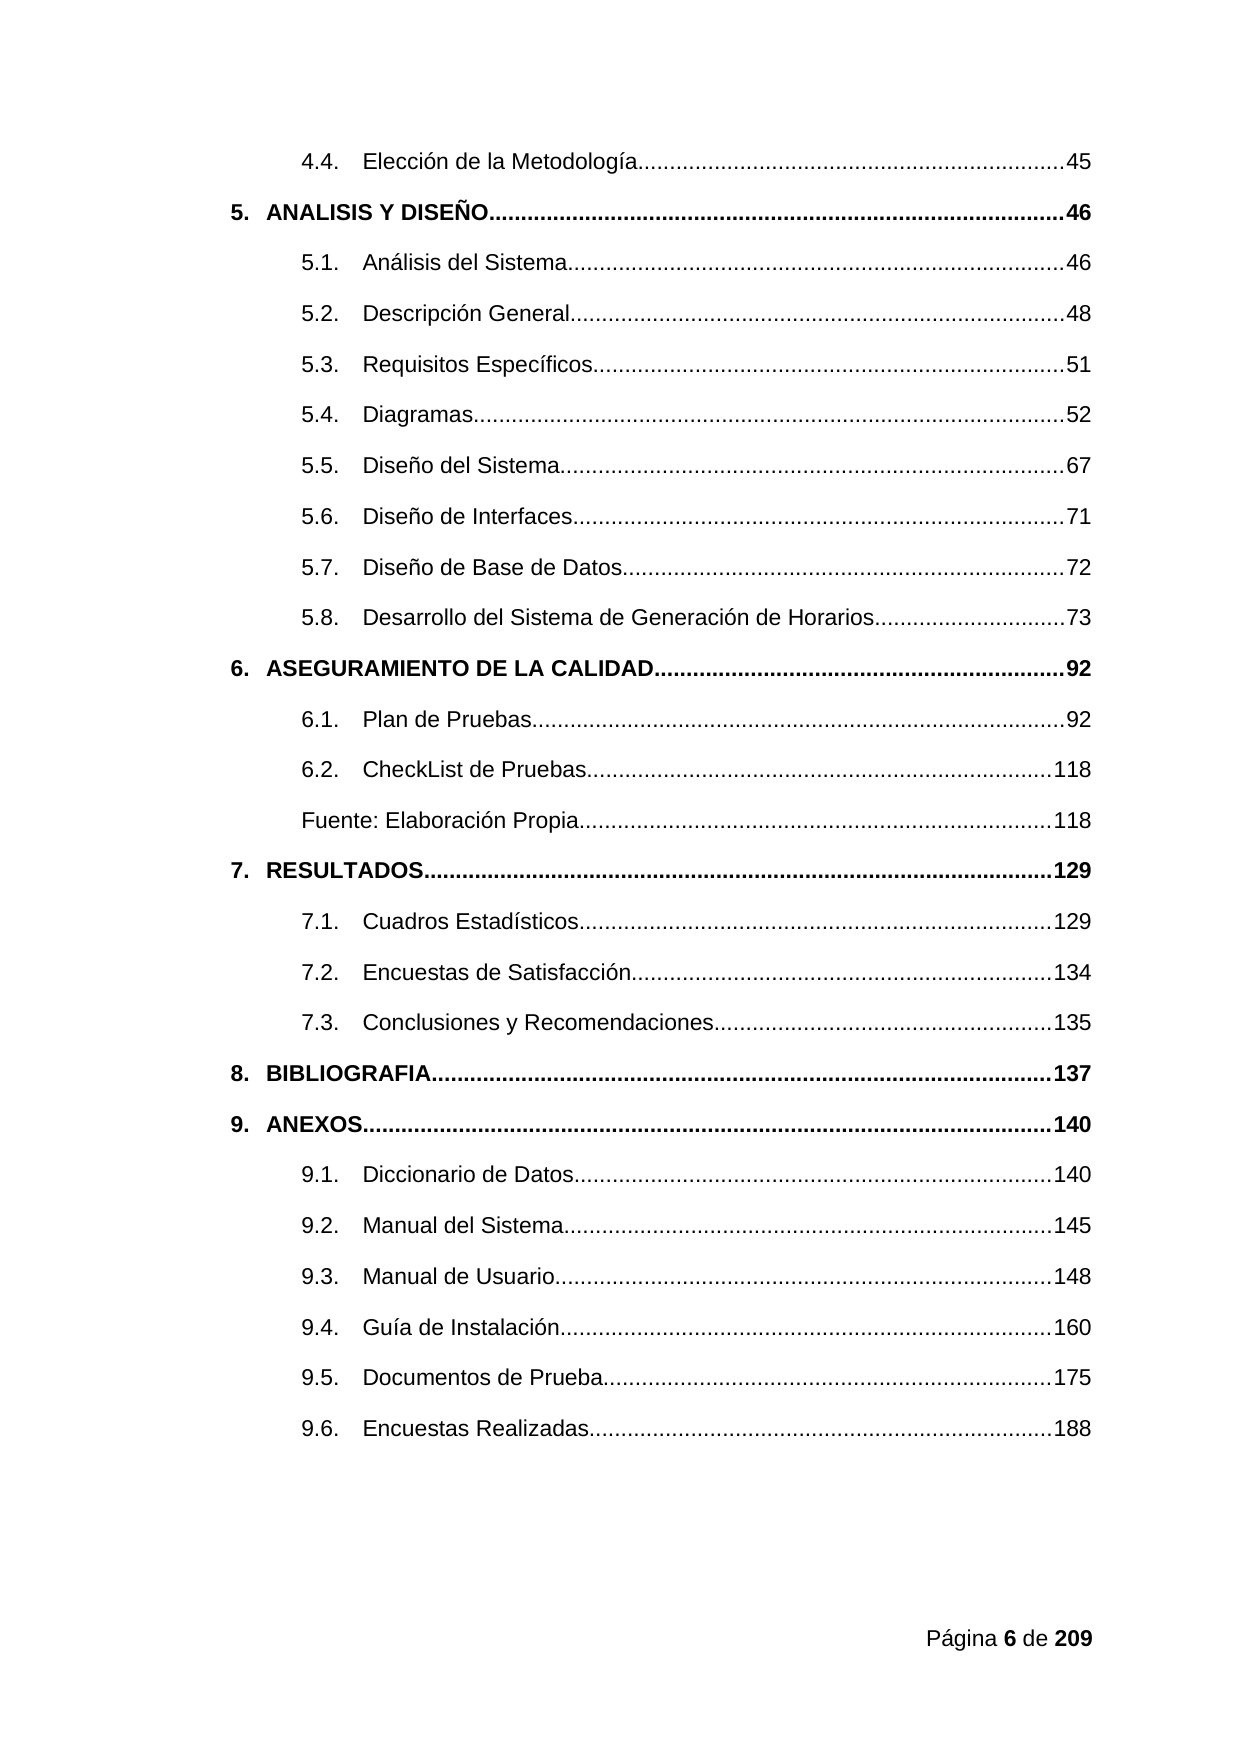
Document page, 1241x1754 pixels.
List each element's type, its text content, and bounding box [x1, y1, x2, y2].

text 5.5. Diseño del Sistema 67 [227, 452, 1092, 478]
text 5.8. Desarrollo del Sistema de Generación de Horarios 73 [227, 604, 1092, 631]
text 7.2. Encuestas de Satisfacción 134 [227, 958, 1092, 985]
text 6.2. CheckList de Pruebas 118 [227, 756, 1092, 783]
text 6. ASEGURAMIENTO DE LA CALIDAD 92 [207, 655, 1092, 681]
text 5. ANALISIS Y DISEÑO 46 [207, 198, 1092, 225]
text 9.5. Documentos de Prueba 175 [227, 1364, 1092, 1391]
text 6.1. Plan de Pruebas 92 [227, 706, 1092, 732]
text 5.1. Análisis del Sistema 46 [227, 249, 1092, 276]
text 8. BIBLIOGRAFIA 137 [207, 1060, 1092, 1086]
text 5.7. Diseño de Base de Datos 72 [227, 553, 1092, 580]
text 7.3. Conclusiones y Recomendaciones 135 [227, 1009, 1092, 1036]
text 5.6. Diseño de Interfaces 71 [227, 503, 1092, 529]
text 5.2. Descripción General 48 [227, 300, 1092, 326]
text 5.4. Diagramas 52 [227, 401, 1092, 428]
text 9.6. Encuestas Realizadas 188 [227, 1415, 1092, 1441]
text 7.1. Cuadros Estadísticos 129 [227, 908, 1092, 934]
text 9.1. Diccionario de Datos 140 [227, 1161, 1092, 1188]
text 9. ANEXOS 140 [207, 1111, 1092, 1137]
text 9.2. Manual del Sistema 145 [227, 1212, 1092, 1238]
text Fuente: Elaboración Propia 118 [227, 807, 1092, 833]
text 7. RESULTADOS 129 [207, 857, 1092, 883]
text 9.3. Manual de Usuario 148 [227, 1263, 1092, 1289]
text 5.3. Requisitos Específicos 51 [227, 351, 1092, 377]
text 9.4. Guía de Instalación 160 [227, 1314, 1092, 1340]
text 4.4. Elección de la Metodología 45 [227, 148, 1092, 174]
